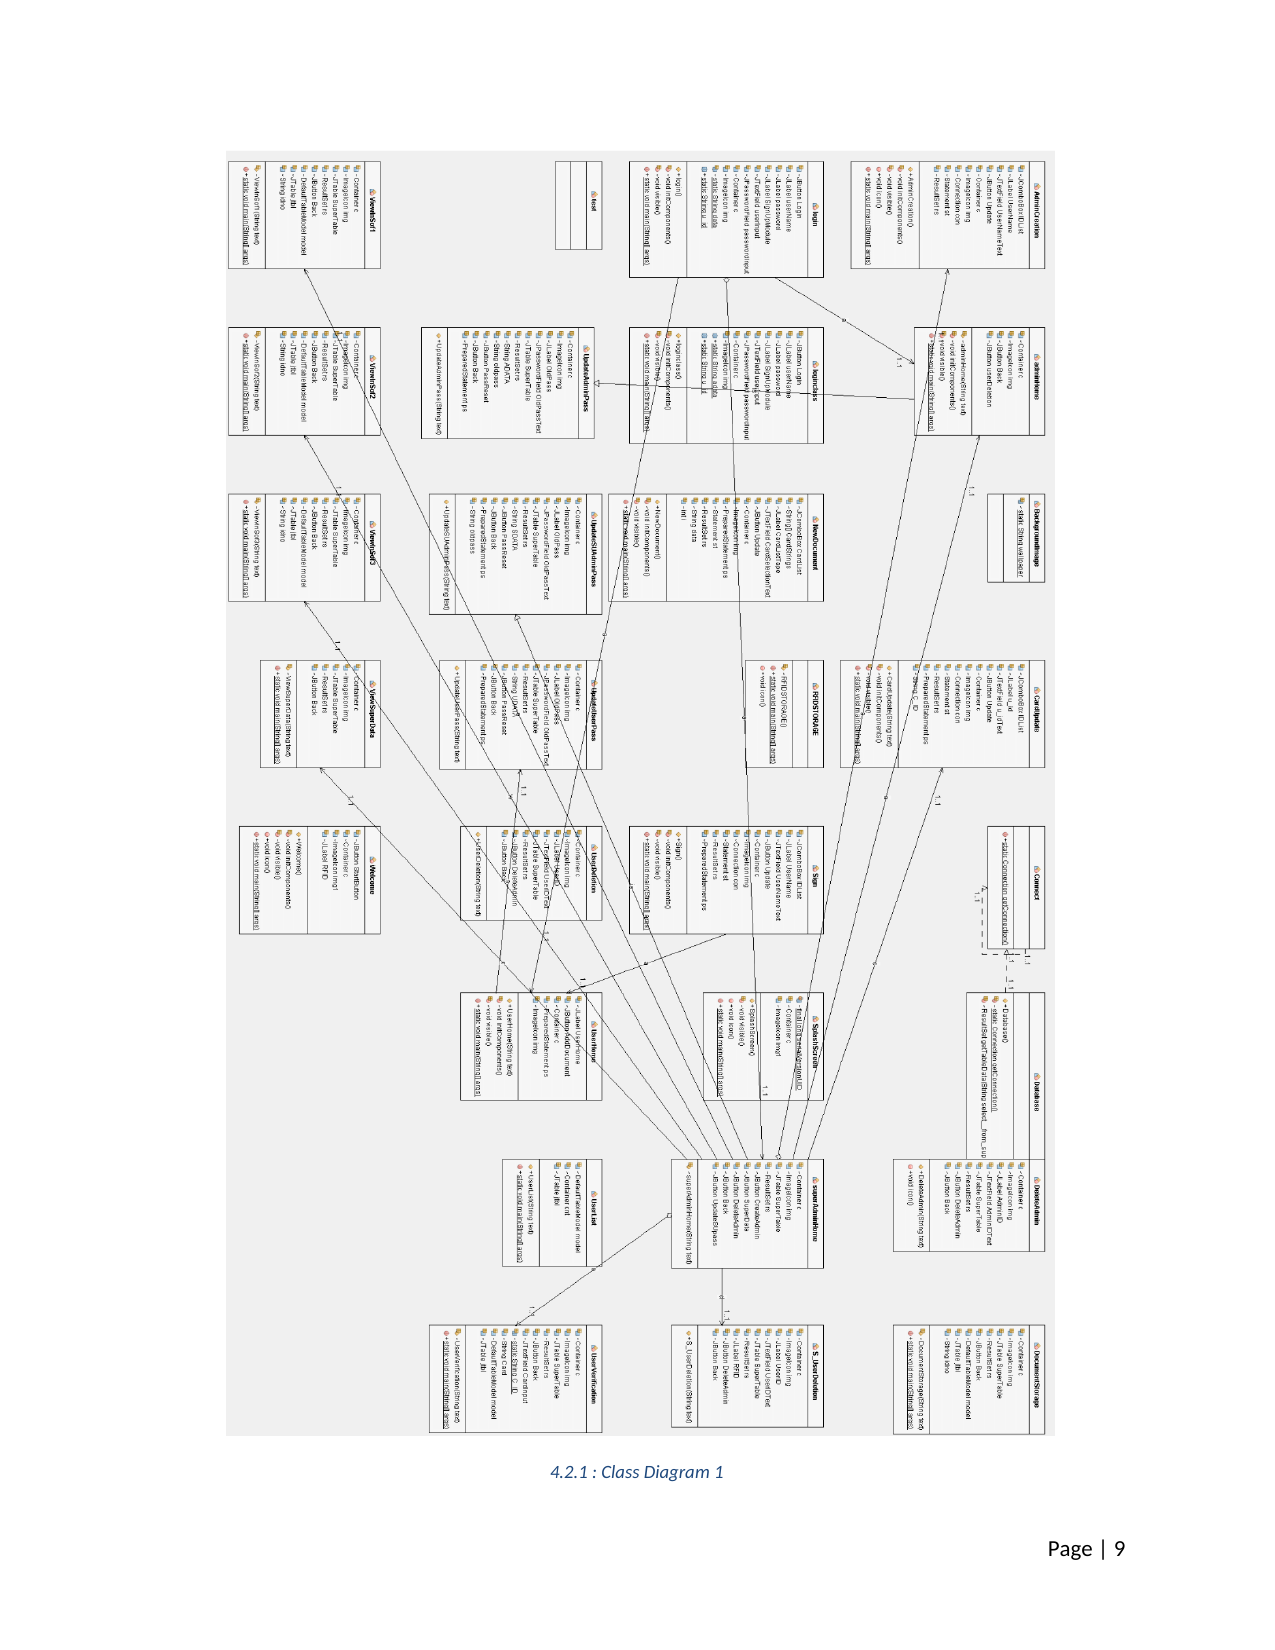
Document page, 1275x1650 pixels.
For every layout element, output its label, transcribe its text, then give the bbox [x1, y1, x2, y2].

picture [226, 152, 1054, 1436]
text 4.2.1 : Class Diagram 1 [150, 1461, 1125, 1483]
